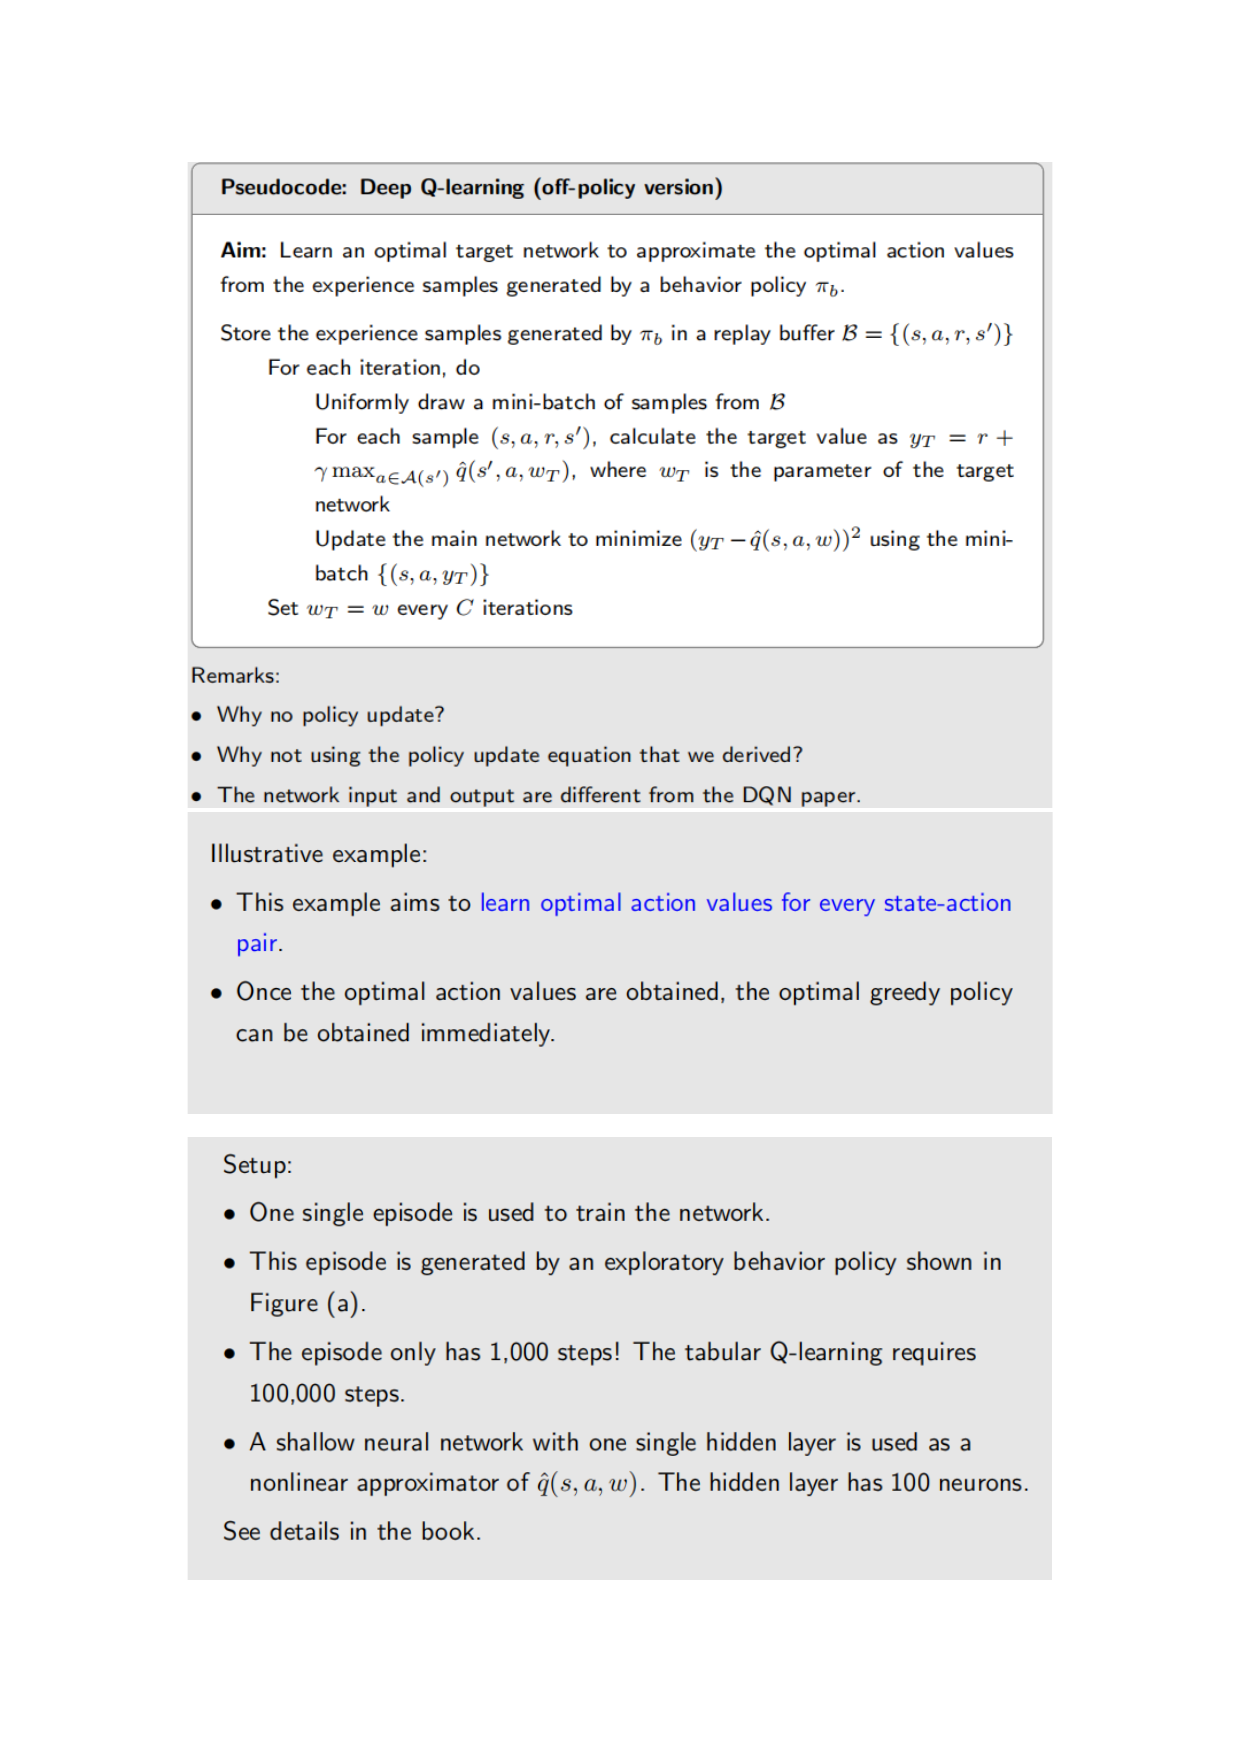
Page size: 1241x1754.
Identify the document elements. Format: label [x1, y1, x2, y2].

picture [187, 812, 1053, 1114]
picture [187, 1137, 1052, 1580]
picture [187, 162, 1053, 808]
